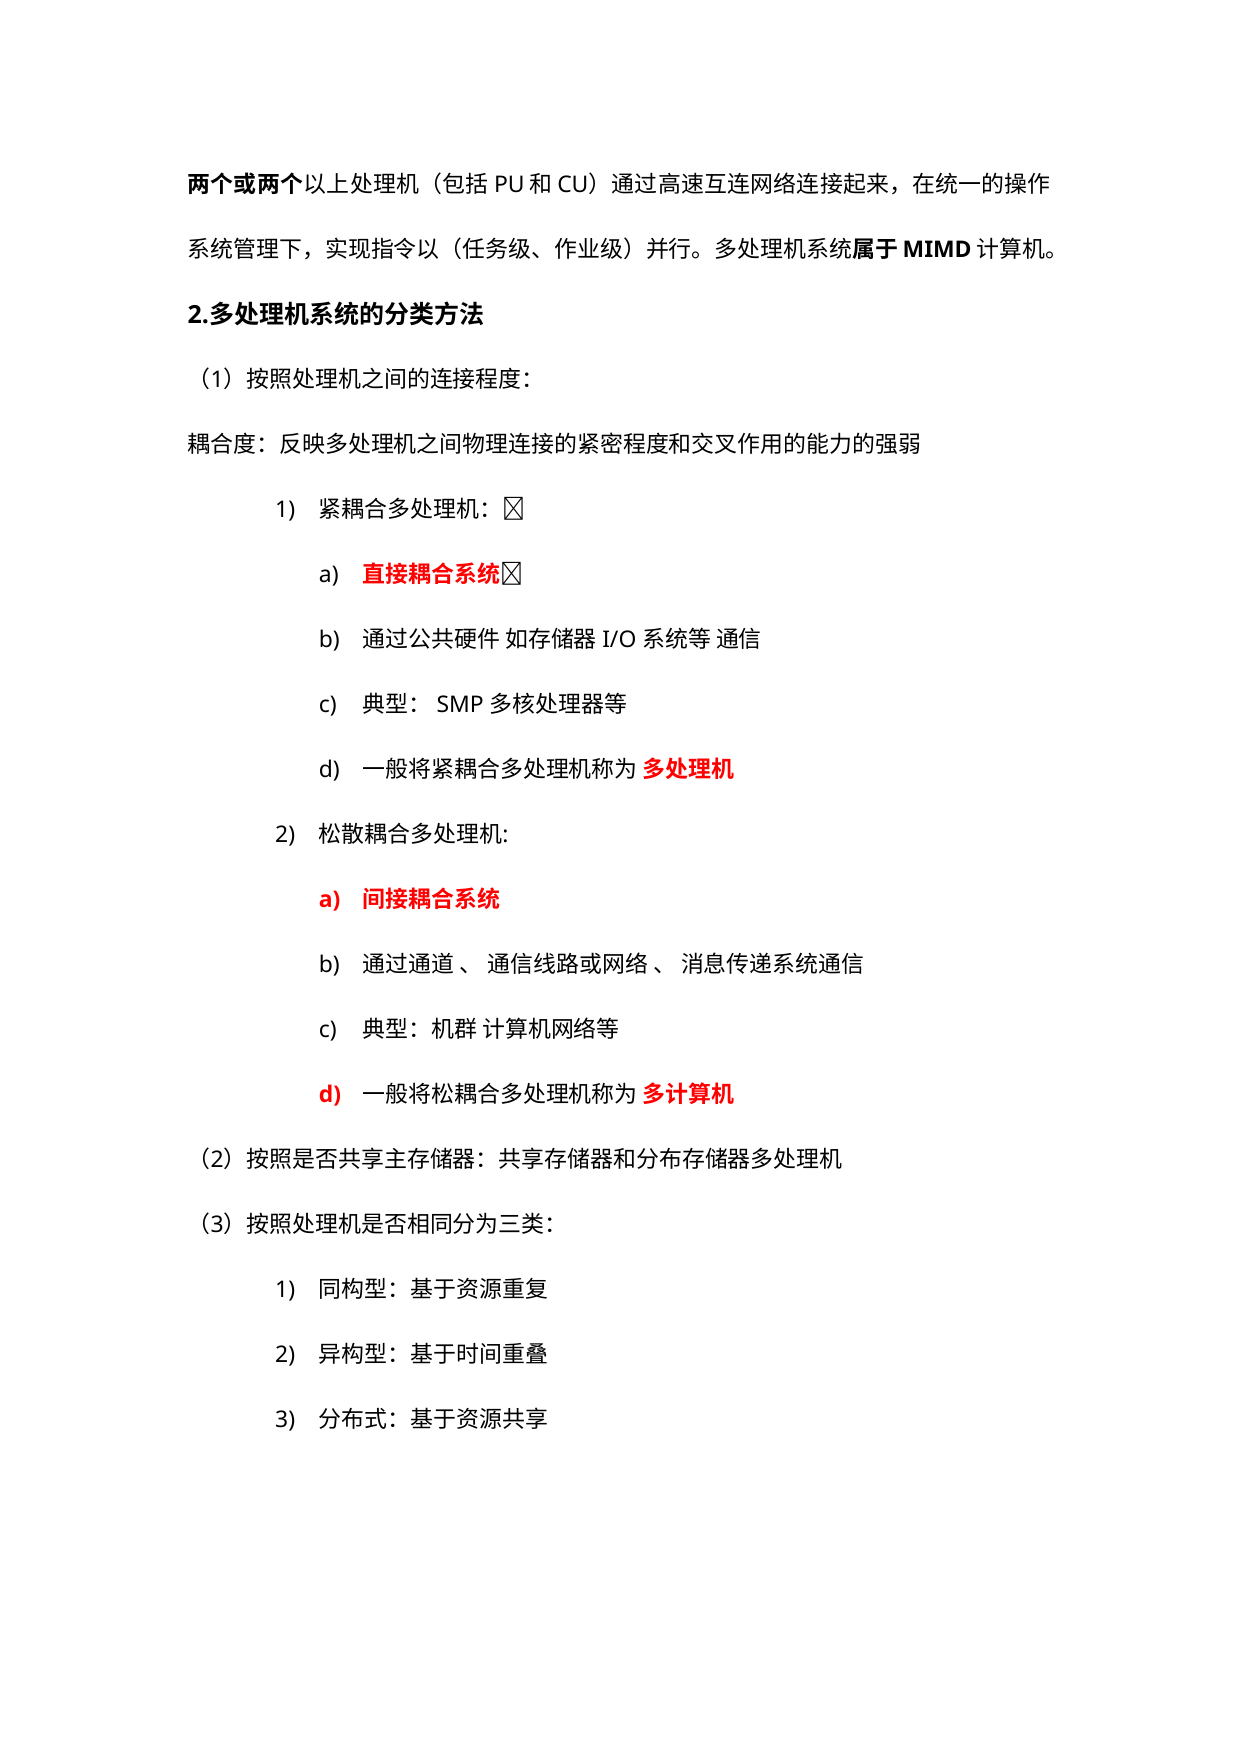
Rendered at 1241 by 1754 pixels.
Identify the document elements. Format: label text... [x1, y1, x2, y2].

list 典型：机群 计算机网络等 [319, 995, 1053, 1060]
list 紧耦合多处理机： [275, 475, 1053, 540]
text （2）按照是否共享主存储器：共享存储器和分布存储器多处理机 [187, 1125, 1053, 1190]
list 间接耦合系统 [319, 865, 1053, 930]
text 2.多处理机系统的分类方法 [187, 280, 1053, 345]
text 两个或两个以上处理机（包括PU和CU）通过高速互连网络连接起来，在统一的操作系统管理下，实现指令以（任务级、作业级）并行。多处理机系统属于MIMD计算机。 [187, 150, 1053, 280]
list 松散耦合多处理机: [275, 800, 1053, 865]
list 同构型：基于资源重复 [275, 1255, 1053, 1320]
list 异构型：基于时间重叠 [275, 1320, 1053, 1385]
list 分布式：基于资源共享 [275, 1385, 1053, 1450]
text （3）按照处理机是否相同分为三类： [187, 1190, 1053, 1255]
text （1）按照处理机之间的连接程度： [187, 345, 1053, 410]
list 一般将紧耦合多处理机称为 多处理机 [319, 735, 1053, 800]
list 典型： SMP 多核处理器等 [319, 670, 1053, 735]
list 一般将松耦合多处理机称为 多计算机 [319, 1060, 1053, 1125]
list 通过公共硬件 如存储器 I/O 系统等 通信 [319, 605, 1053, 670]
list 直接耦合系统 [319, 540, 1053, 605]
list 通过通道 、 通信线路或网络 、 消息传递系统通信 [319, 930, 1053, 995]
text 耦合度：反映多处理机之间物理连接的紧密程度和交叉作用的能力的强弱 [187, 410, 1053, 475]
